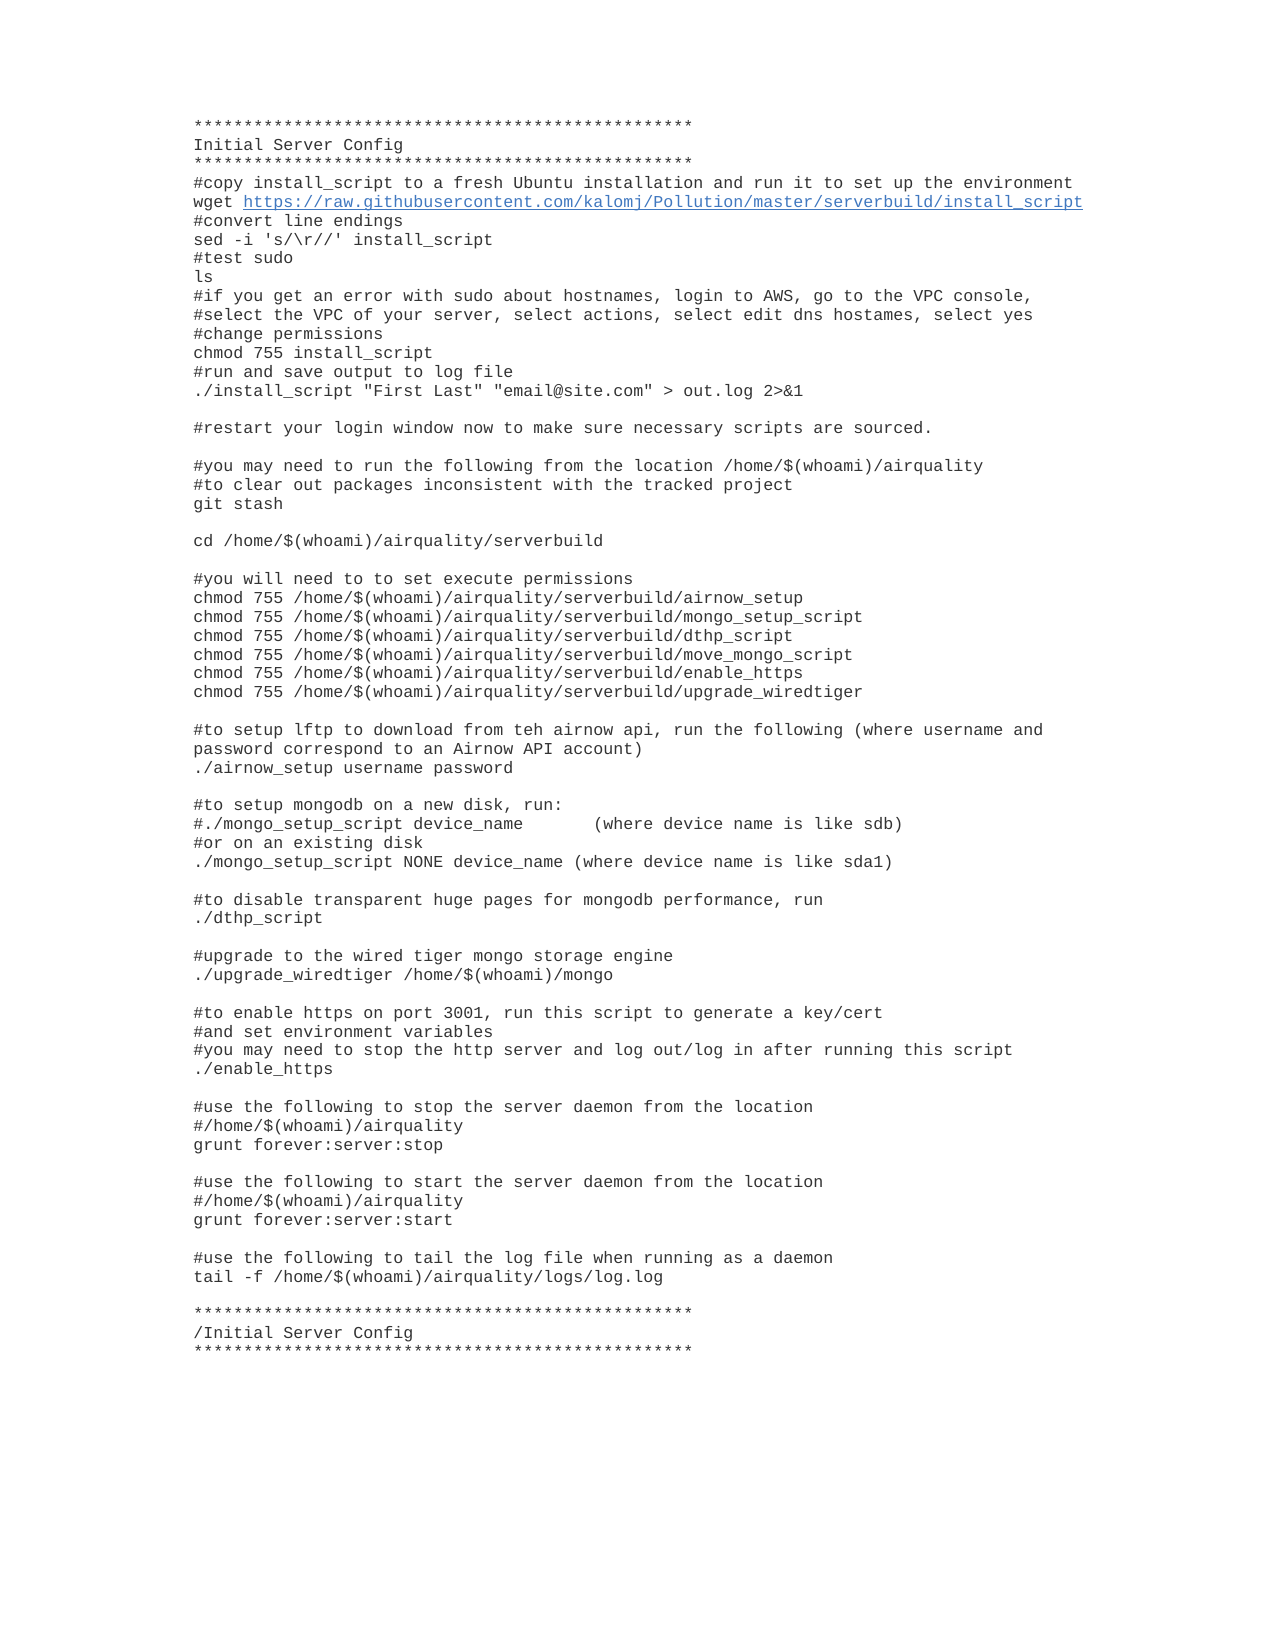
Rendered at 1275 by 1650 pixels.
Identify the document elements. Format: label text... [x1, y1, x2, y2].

text ************************************************** [193, 118, 1093, 137]
text #to setup lftp to download from teh airnow api, run the following (where username and password correspond to an Airnow API account) [193, 721, 1093, 759]
text #change permissions [193, 326, 1093, 344]
text ./dthp_script [193, 910, 1093, 929]
text /Initial Server Config [193, 1325, 1093, 1344]
text grunt forever:server:stop [193, 1136, 1093, 1155]
text #you may need to stop the http server and log out/log in after running this script [193, 1042, 1093, 1061]
text ./install_script "First Last" "email@site.com" > out.log 2>&1 [193, 382, 1093, 401]
text chmod 755 /home/$(whoami)/airquality/serverbuild/airnow_setup [193, 589, 1093, 608]
text chmod 755 /home/$(whoami)/airquality/serverbuild/enable_https [193, 665, 1093, 684]
text git stash [193, 495, 1093, 514]
text #/home/$(whoami)/airquality [193, 1117, 1093, 1136]
text #select the VPC of your server, select actions, select edit dns hostames, select yes [193, 307, 1093, 326]
text ************************************************** [193, 156, 1093, 175]
text chmod 755 /home/$(whoami)/airquality/serverbuild/dthp_script [193, 627, 1093, 646]
text ls [193, 269, 1093, 288]
text #to disable transparent huge pages for mongodb performance, run [193, 891, 1093, 910]
text chmod 755 /home/$(whoami)/airquality/serverbuild/mongo_setup_script [193, 608, 1093, 627]
text Initial Server Config [193, 137, 1093, 156]
text ************************************************** [193, 1344, 1093, 1362]
text chmod 755 install_script [193, 344, 1093, 363]
text #copy install_script to a fresh Ubuntu installation and run it to set up the environment [193, 175, 1093, 193]
text #use the following to stop the server daemon from the location [193, 1098, 1093, 1117]
text #to setup mongodb on a new disk, run: [193, 797, 1093, 816]
text ************************************************** [193, 1306, 1093, 1325]
text tail -f /home/$(whoami)/airquality/logs/log.log [193, 1268, 1093, 1287]
text #upgrade to the wired tiger mongo storage engine [193, 948, 1093, 967]
text cd /home/$(whoami)/airquality/serverbuild [193, 533, 1093, 552]
text #use the following to start the server daemon from the location [193, 1174, 1093, 1193]
text #to enable https on port 3001, run this script to generate a key/cert [193, 1004, 1093, 1023]
text #./mongo_setup_script device_name (where device name is like sdb) [193, 816, 1093, 834]
text #and set environment variables [193, 1023, 1093, 1042]
text ./airnow_setup username password [193, 759, 1093, 778]
text sed -i 's/\r//' install_script [193, 231, 1093, 250]
text grunt forever:server:start [193, 1212, 1093, 1231]
text chmod 755 /home/$(whoami)/airquality/serverbuild/move_mongo_script [193, 646, 1093, 665]
text chmod 755 /home/$(whoami)/airquality/serverbuild/upgrade_wiredtiger [193, 684, 1093, 703]
text wget https://raw.githubusercontent.com/kalomj/Pollution/master/serverbuild/install_script [193, 193, 1093, 212]
text #you will need to to set execute permissions [193, 571, 1093, 589]
text #run and save output to log file [193, 363, 1093, 382]
text ./enable_https [193, 1061, 1093, 1080]
text #convert line endings [193, 212, 1093, 231]
text #test sudo [193, 250, 1093, 269]
text #to clear out packages inconsistent with the tracked project [193, 476, 1093, 495]
text #you may need to run the following from the location /home/$(whoami)/airquality [193, 457, 1093, 476]
text #if you get an error with sudo about hostnames, login to AWS, go to the VPC console, [193, 288, 1093, 307]
text #or on an existing disk [193, 834, 1093, 853]
text #/home/$(whoami)/airquality [193, 1193, 1093, 1212]
text #restart your login window now to make sure necessary scripts are sourced. [193, 420, 1093, 439]
text #use the following to tail the log file when running as a daemon [193, 1249, 1093, 1268]
text ./mongo_setup_script NONE device_name (where device name is like sda1) [193, 853, 1093, 872]
text ./upgrade_wiredtiger /home/$(whoami)/mongo [193, 967, 1093, 985]
